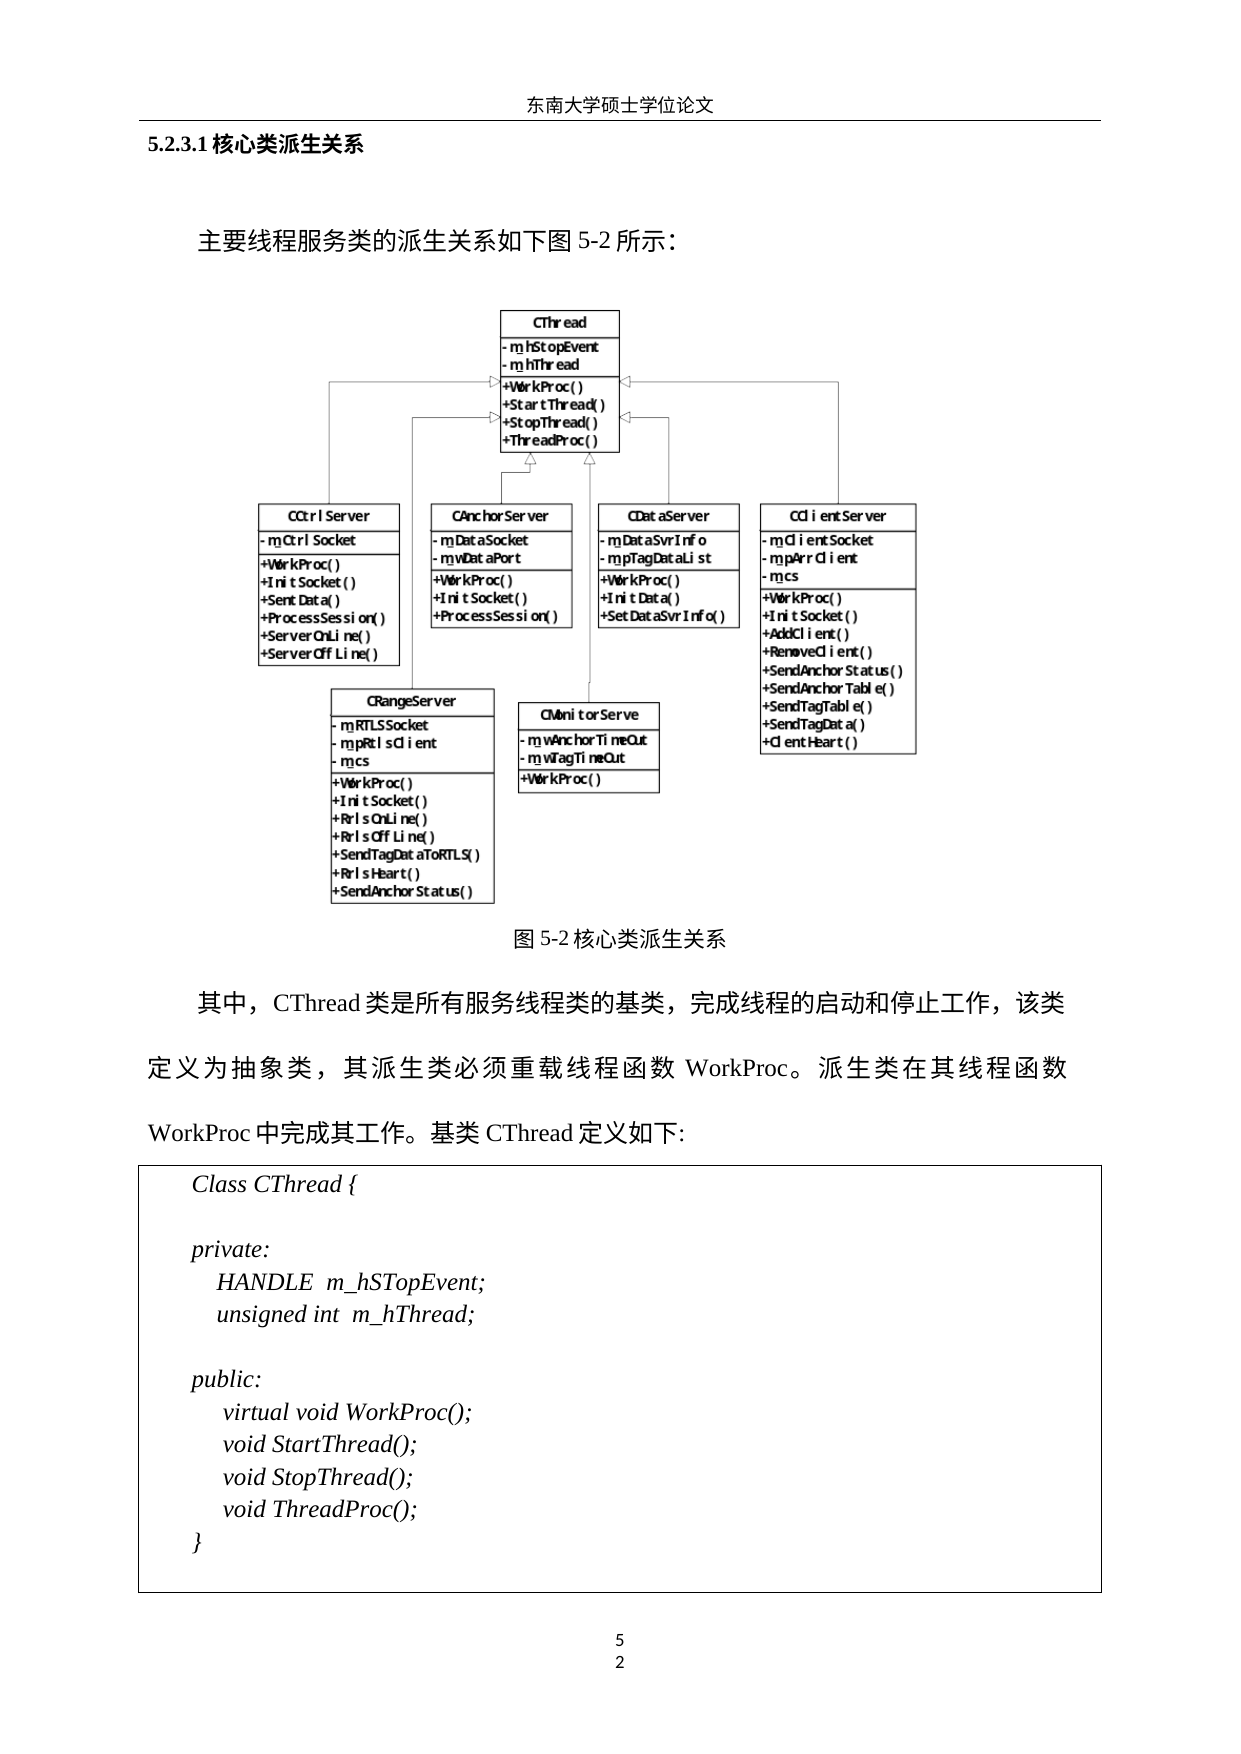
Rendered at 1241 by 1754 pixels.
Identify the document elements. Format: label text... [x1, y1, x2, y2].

text void StopThread(); [148, 1460, 1093, 1493]
text HANDLE m_hSTopEvent; [148, 1265, 1093, 1298]
text void ThreadProc(); [148, 1493, 1093, 1525]
text void StartThread(); [148, 1428, 1093, 1460]
text private: [148, 1233, 1093, 1265]
subtitle 5.2.3.1核心类派生关系 [148, 127, 1093, 159]
text 图5-2核心类派生关系 [173, 921, 1068, 954]
text 主要线程服务类的派生关系如下图5-2所示： [148, 207, 1068, 272]
text Class CThread { [139, 1166, 1101, 1200]
text public: [148, 1363, 1093, 1395]
text unsigned int m_hThread; [148, 1298, 1093, 1330]
text } [148, 1525, 1093, 1558]
text virtual void WorkProc(); [148, 1395, 1093, 1428]
text 其中，CThread类是所有服务线程类的基类，完成线程的启动和停止工作，该类定义为抽象类，其派生类必须重载线程函数WorkProc。派生类在其线程函数WorkProc中完成其工作。基类CThread定义如下: [148, 969, 1068, 1164]
